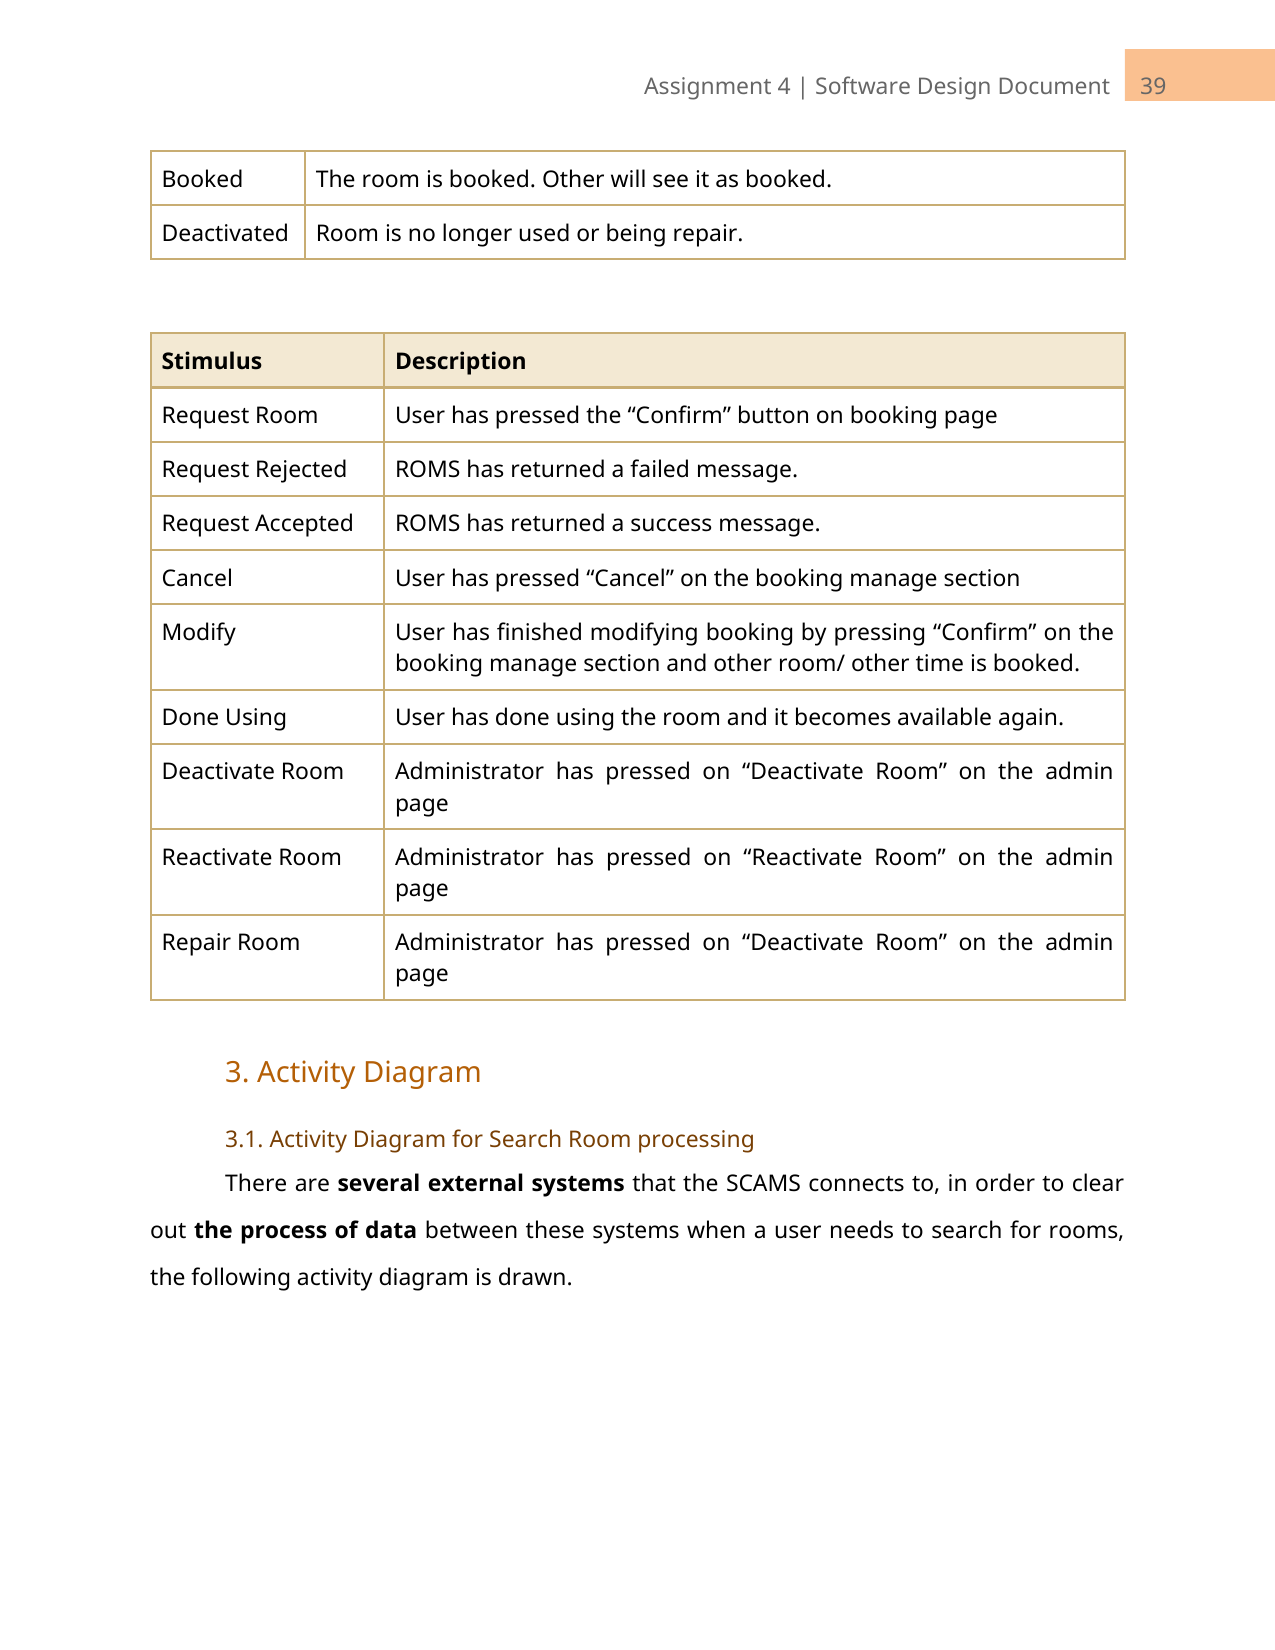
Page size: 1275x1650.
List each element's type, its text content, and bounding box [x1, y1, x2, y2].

table_cell Deactivate Room [152, 745, 383, 828]
table_header Stimulus [152, 334, 383, 386]
table_cell Request Accepted [152, 497, 383, 549]
table_cell Room is no longer used or being repair. [306, 206, 1124, 258]
table_cell The room is booked. Other will see it as booked. [306, 152, 1124, 204]
table_cell Repair Room [152, 916, 383, 999]
table_cell ROMS has returned a failed message. [385, 443, 1124, 495]
table_cell Request Rejected [152, 443, 383, 495]
subtitle 3.1. Activity Diagram for Search Room processing [150, 1123, 1125, 1155]
table_cell Request Room [152, 389, 383, 441]
table_cell Administrator has pressed on “Deactivate Room” on the admin page [385, 745, 1124, 828]
subtitle 3. Activity Diagram [150, 1051, 1125, 1091]
table_cell Booked [152, 152, 304, 204]
table_cell User has pressed “Cancel” on the booking manage section [385, 551, 1124, 603]
table_cell Cancel [152, 551, 383, 603]
table_cell Reactivate Room [152, 830, 383, 913]
table_cell ROMS has returned a success message. [385, 497, 1124, 549]
table_cell Deactivated [152, 206, 304, 258]
table_cell Administrator has pressed on “Deactivate Room” on the admin page [385, 916, 1124, 999]
table_header Description [385, 334, 1124, 386]
table_cell Modify [152, 605, 383, 688]
table_cell User has done using the room and it becomes available again. [385, 691, 1124, 743]
table_cell User has pressed the “Confirm” button on booking page [385, 389, 1124, 441]
table_cell User has finished modifying booking by pressing “Confirm” on the booking manage section and other room/ other time is booked. [385, 605, 1124, 688]
text There are several external systems that the SCAMS connects to, in order to clear out the process of data between these systems when a user needs to search for rooms, the following activity diagram is drawn. [150, 1167, 1125, 1292]
table_cell Administrator has pressed on “Reactivate Room” on the admin page [385, 830, 1124, 913]
table_cell Done Using [152, 691, 383, 743]
